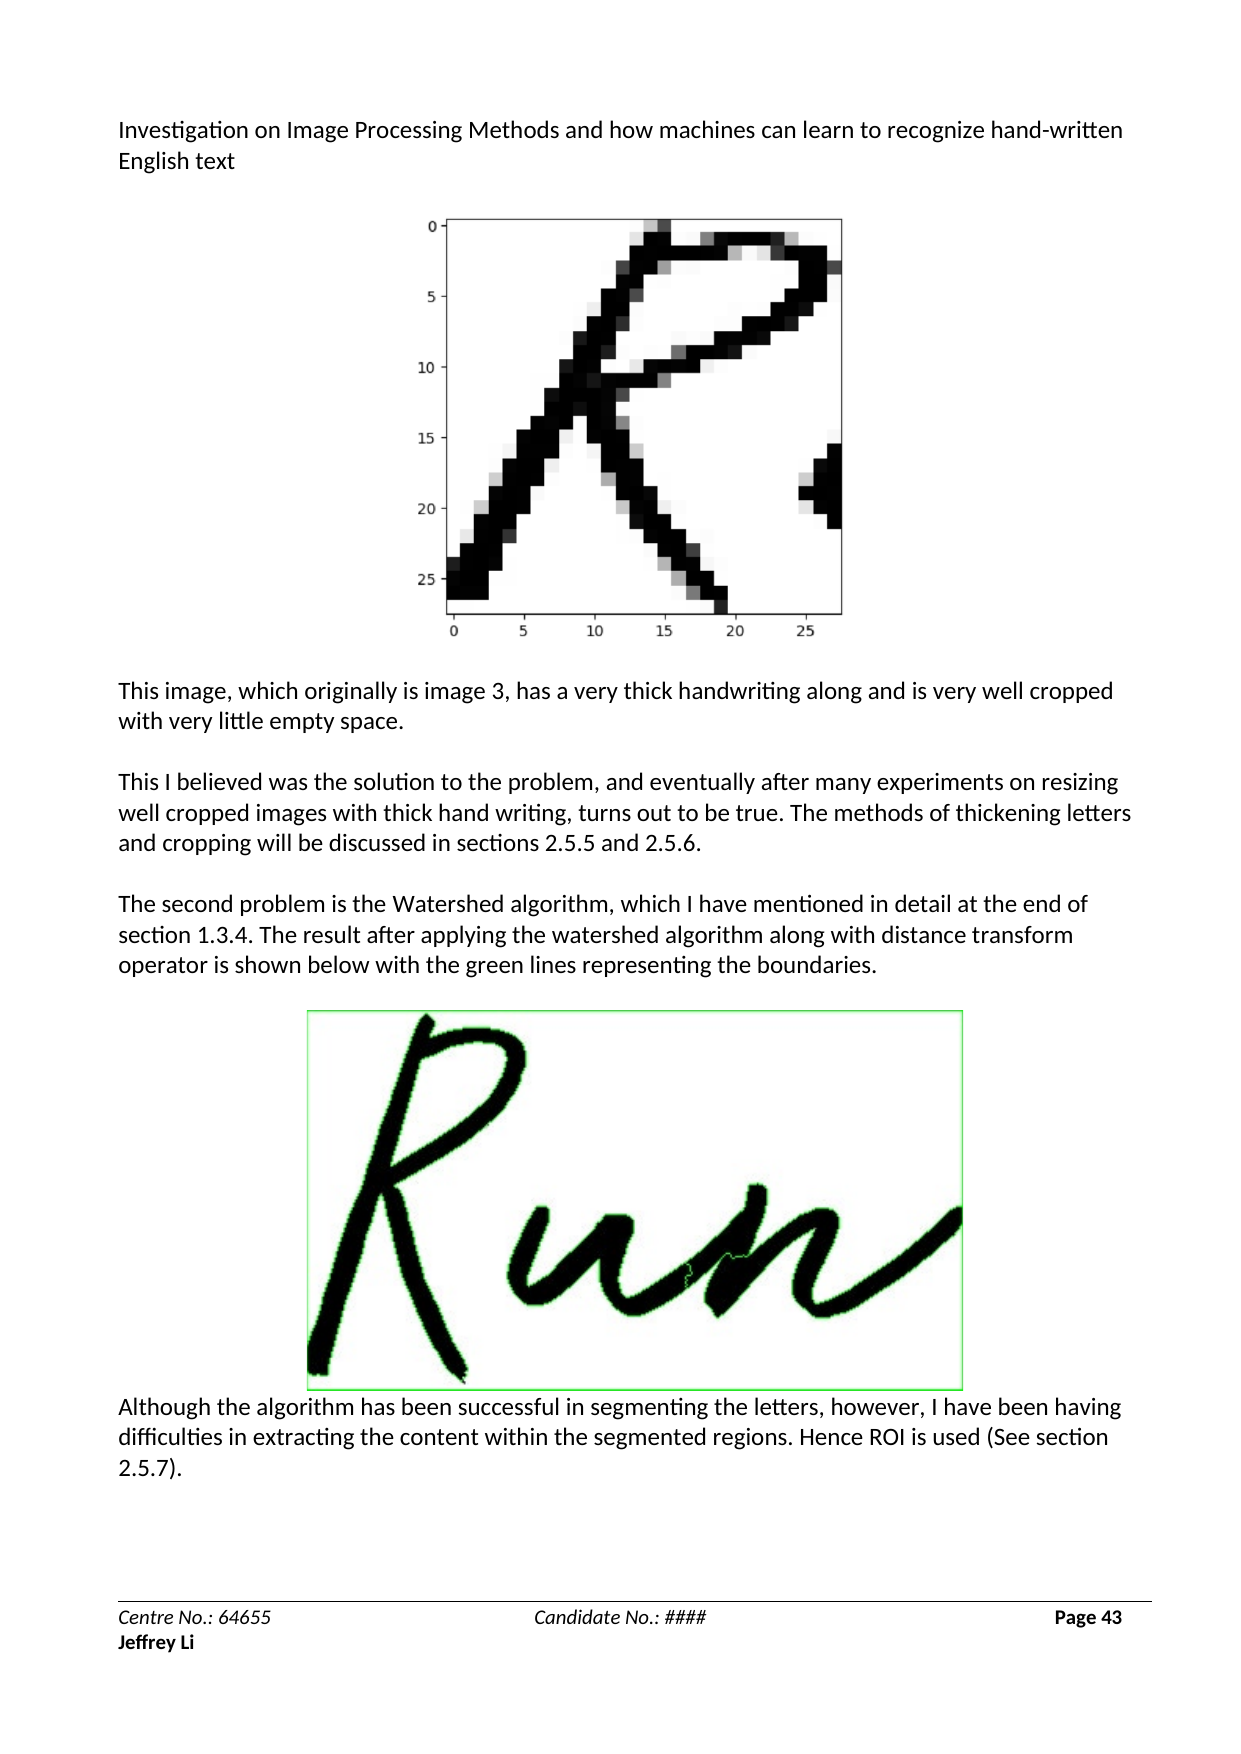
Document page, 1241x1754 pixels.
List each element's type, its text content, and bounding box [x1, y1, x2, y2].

text This image, which originally is image 3, has a very thick handwriting along and is very well cropped with very little empty space. [118, 675, 1152, 736]
text Although the algorithm has been successful in segmenting the letters, however, I have been having difficulties in extracting the content within the segmented regions. Hence ROI is used (See section 2.5.7). [118, 1391, 1152, 1482]
picture [306, 1010, 964, 1391]
text The second problem is the Watershed algorithm, which I have mentioned in detail at the end of section 1.3.4. The result after applying the watershed algorithm along with distance transform operator is shown below with the green lines representing the boundaries. [118, 888, 1152, 980]
text This I believed was the solution to the problem, and eventually after many experiments on resizing well cropped images with thick hand writing, turns out to be true. The methods of thickening letters and cropping will be discussed in sections 2.5.5 and 2.5.6. [118, 766, 1152, 858]
picture [414, 195, 856, 645]
